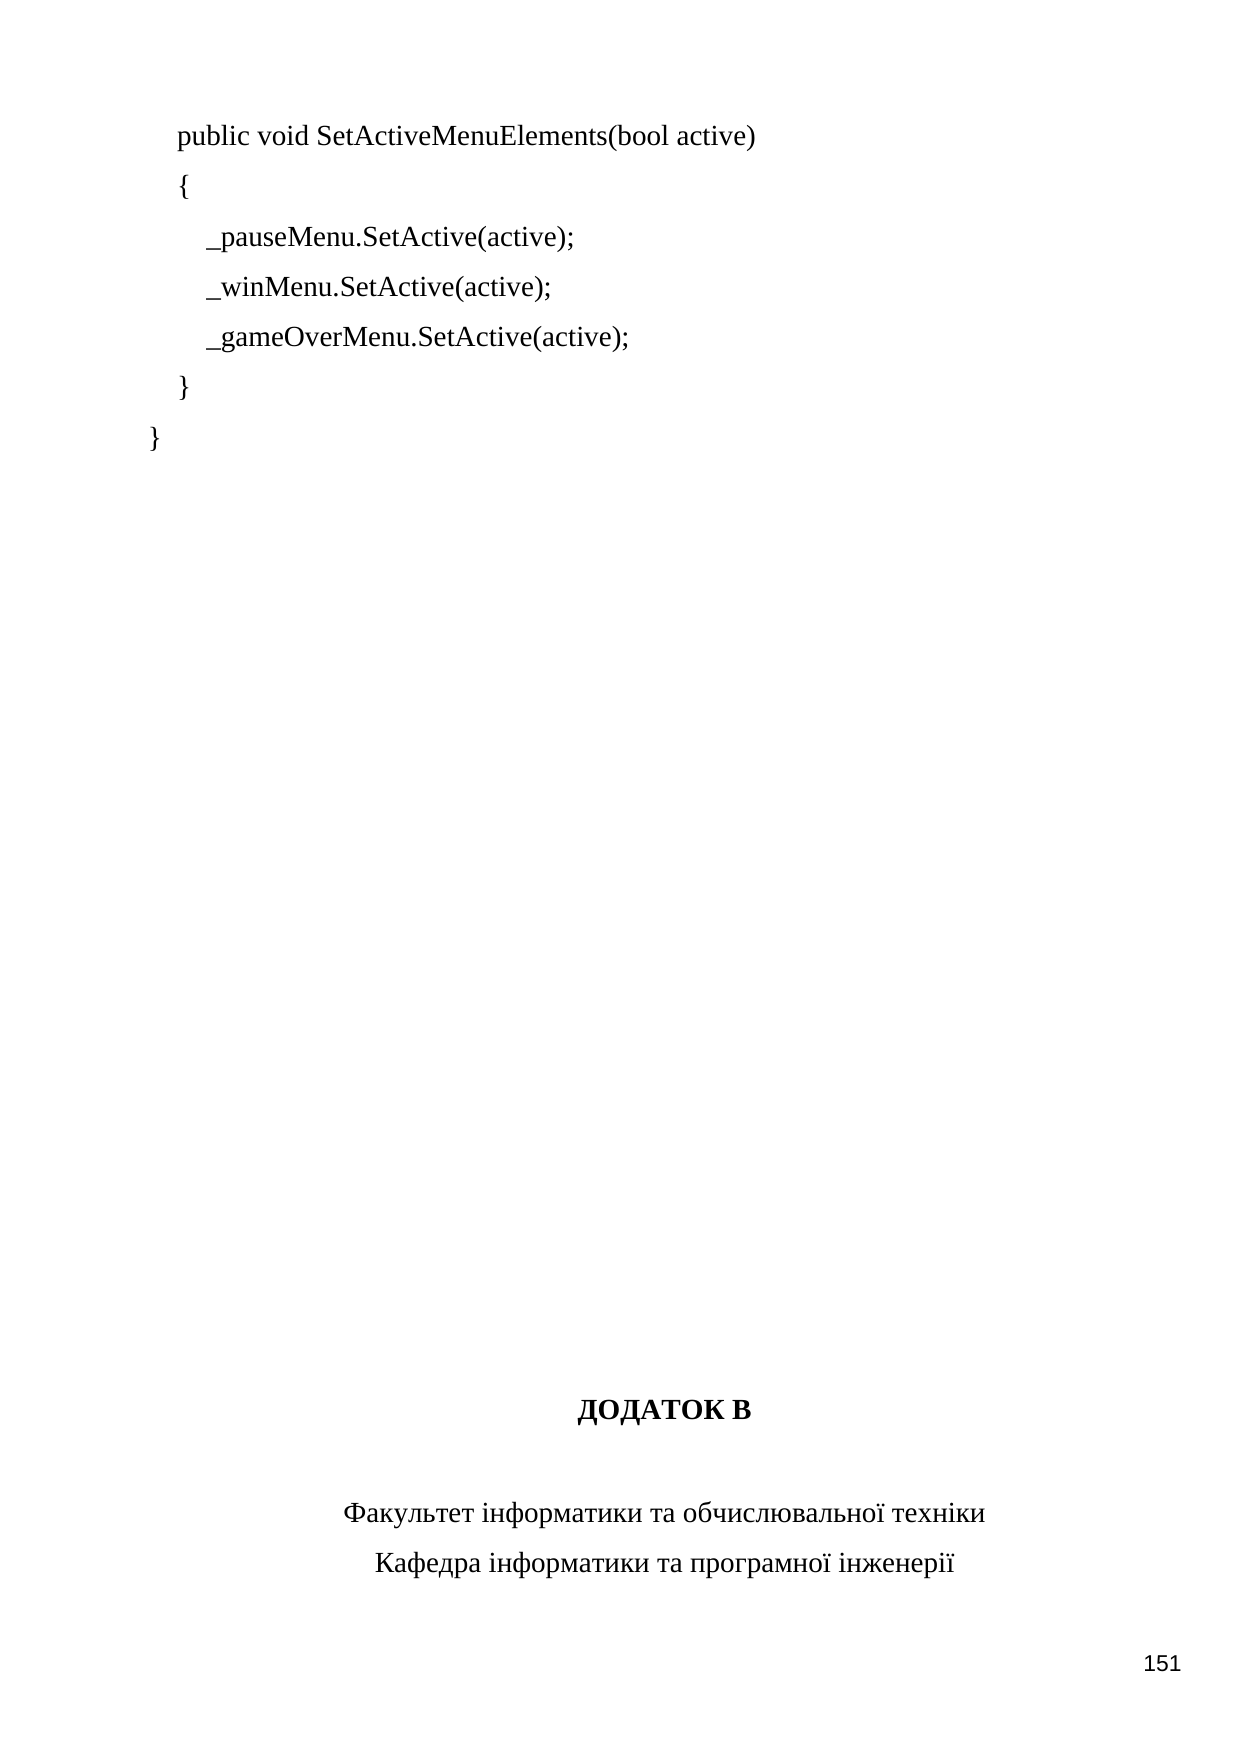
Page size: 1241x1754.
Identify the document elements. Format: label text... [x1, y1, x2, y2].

text _gameOverMenu.SetActive(active); [148, 319, 1181, 353]
text public void SetActiveMenuElements(bool active) [148, 118, 1181, 152]
text { [148, 168, 1181, 202]
text Факультет інформатики та обчислювальної техніки [148, 1495, 1181, 1529]
text _winMenu.SetActive(active); [148, 269, 1181, 302]
text } [148, 420, 1181, 453]
subtitle ДОДАТОК В [148, 1392, 1181, 1426]
text Кафедра інформатики та програмної інженерії [148, 1545, 1181, 1579]
text _pauseMenu.SetActive(active); [148, 219, 1181, 252]
text } [148, 369, 1181, 403]
